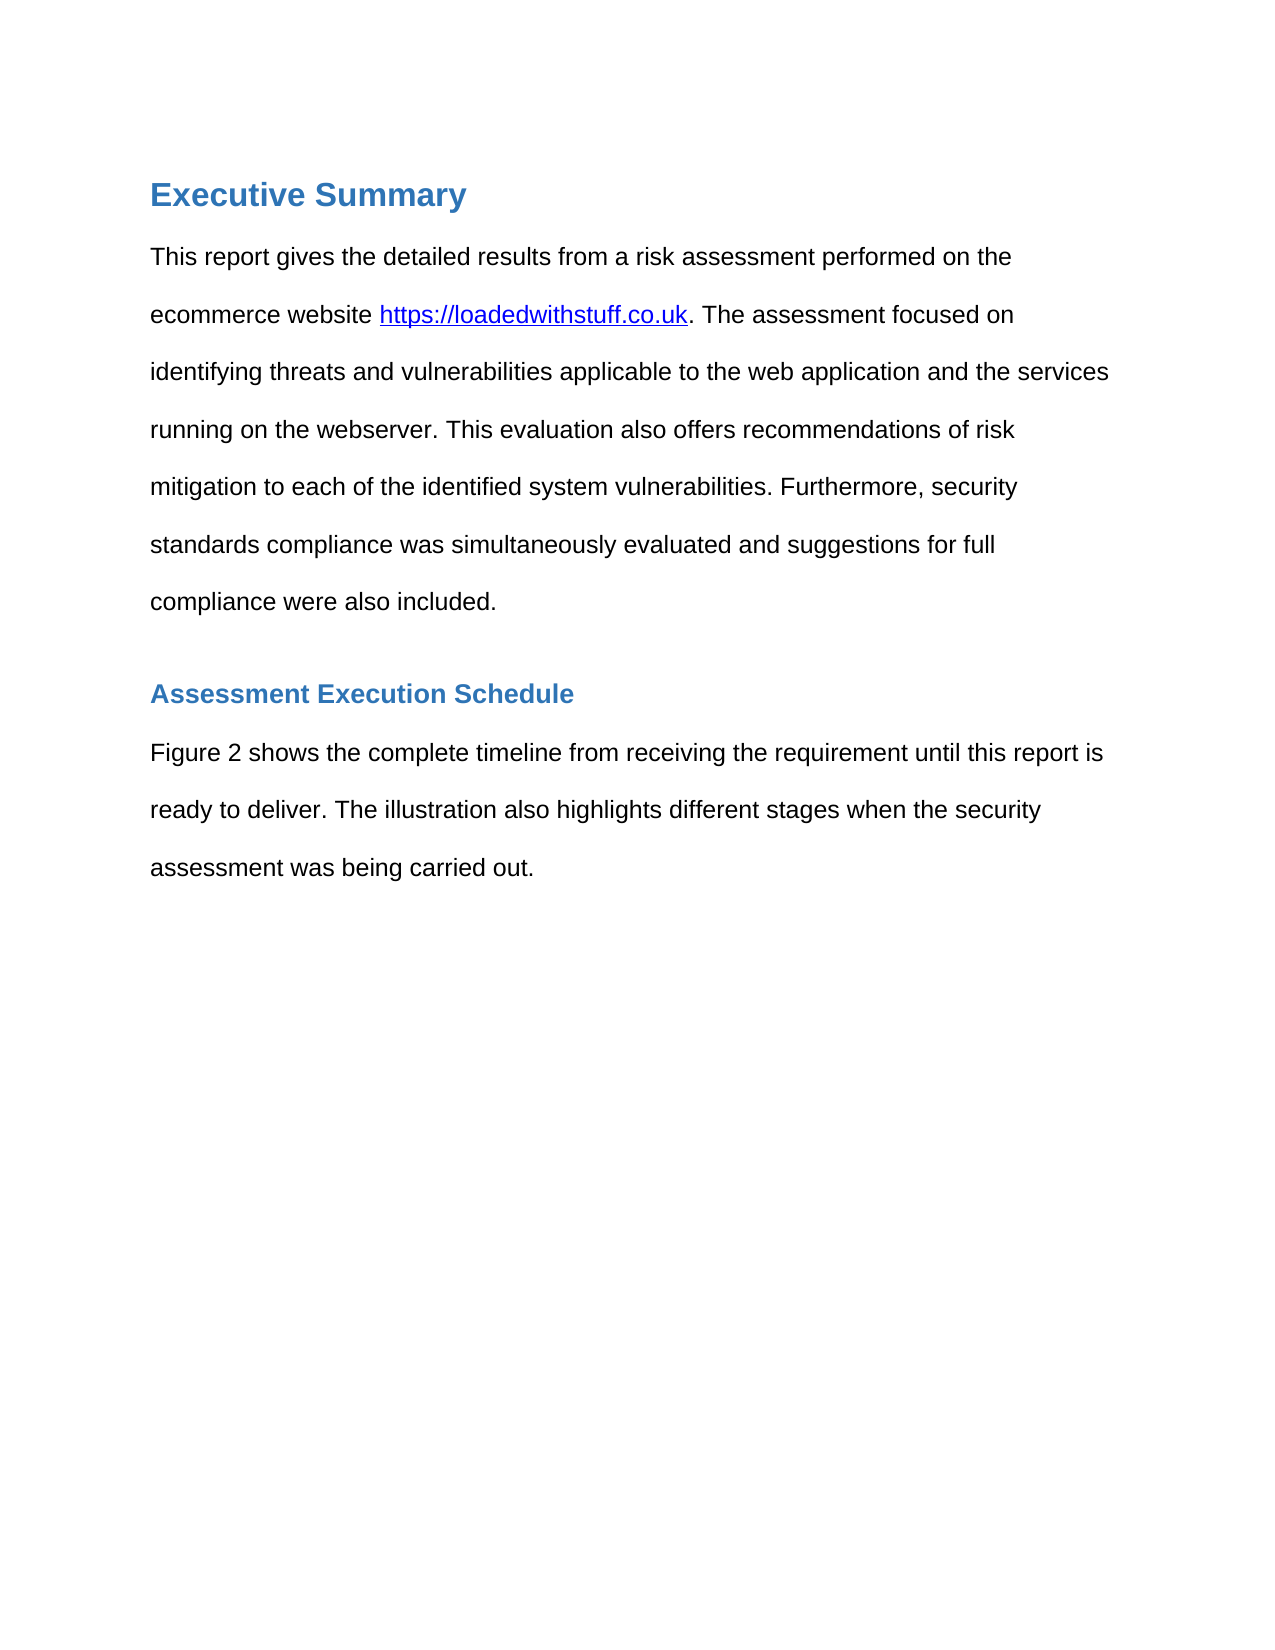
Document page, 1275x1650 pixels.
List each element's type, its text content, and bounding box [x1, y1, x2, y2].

text This report gives the detailed results from a risk assessment performed on the ecommerce website https://loadedwithstuff.co.uk. The assessment focused on identifying threats and vulnerabilities applicable to the web application and the services running on the webserver. This evaluation also offers recommendations of risk mitigation to each of the identified system vulnerabilities. Furthermore, security standards compliance was simultaneously evaluated and suggestions for full compliance were also included. [150, 242, 1125, 616]
subtitle Assessment Execution Schedule [150, 678, 1125, 709]
text Figure 2 shows the complete timeline from receiving the requirement until this report is ready to deliver. The illustration also highlights different stages when the security assessment was being carried out. [150, 738, 1125, 881]
subtitle Executive Summary [150, 175, 1125, 213]
